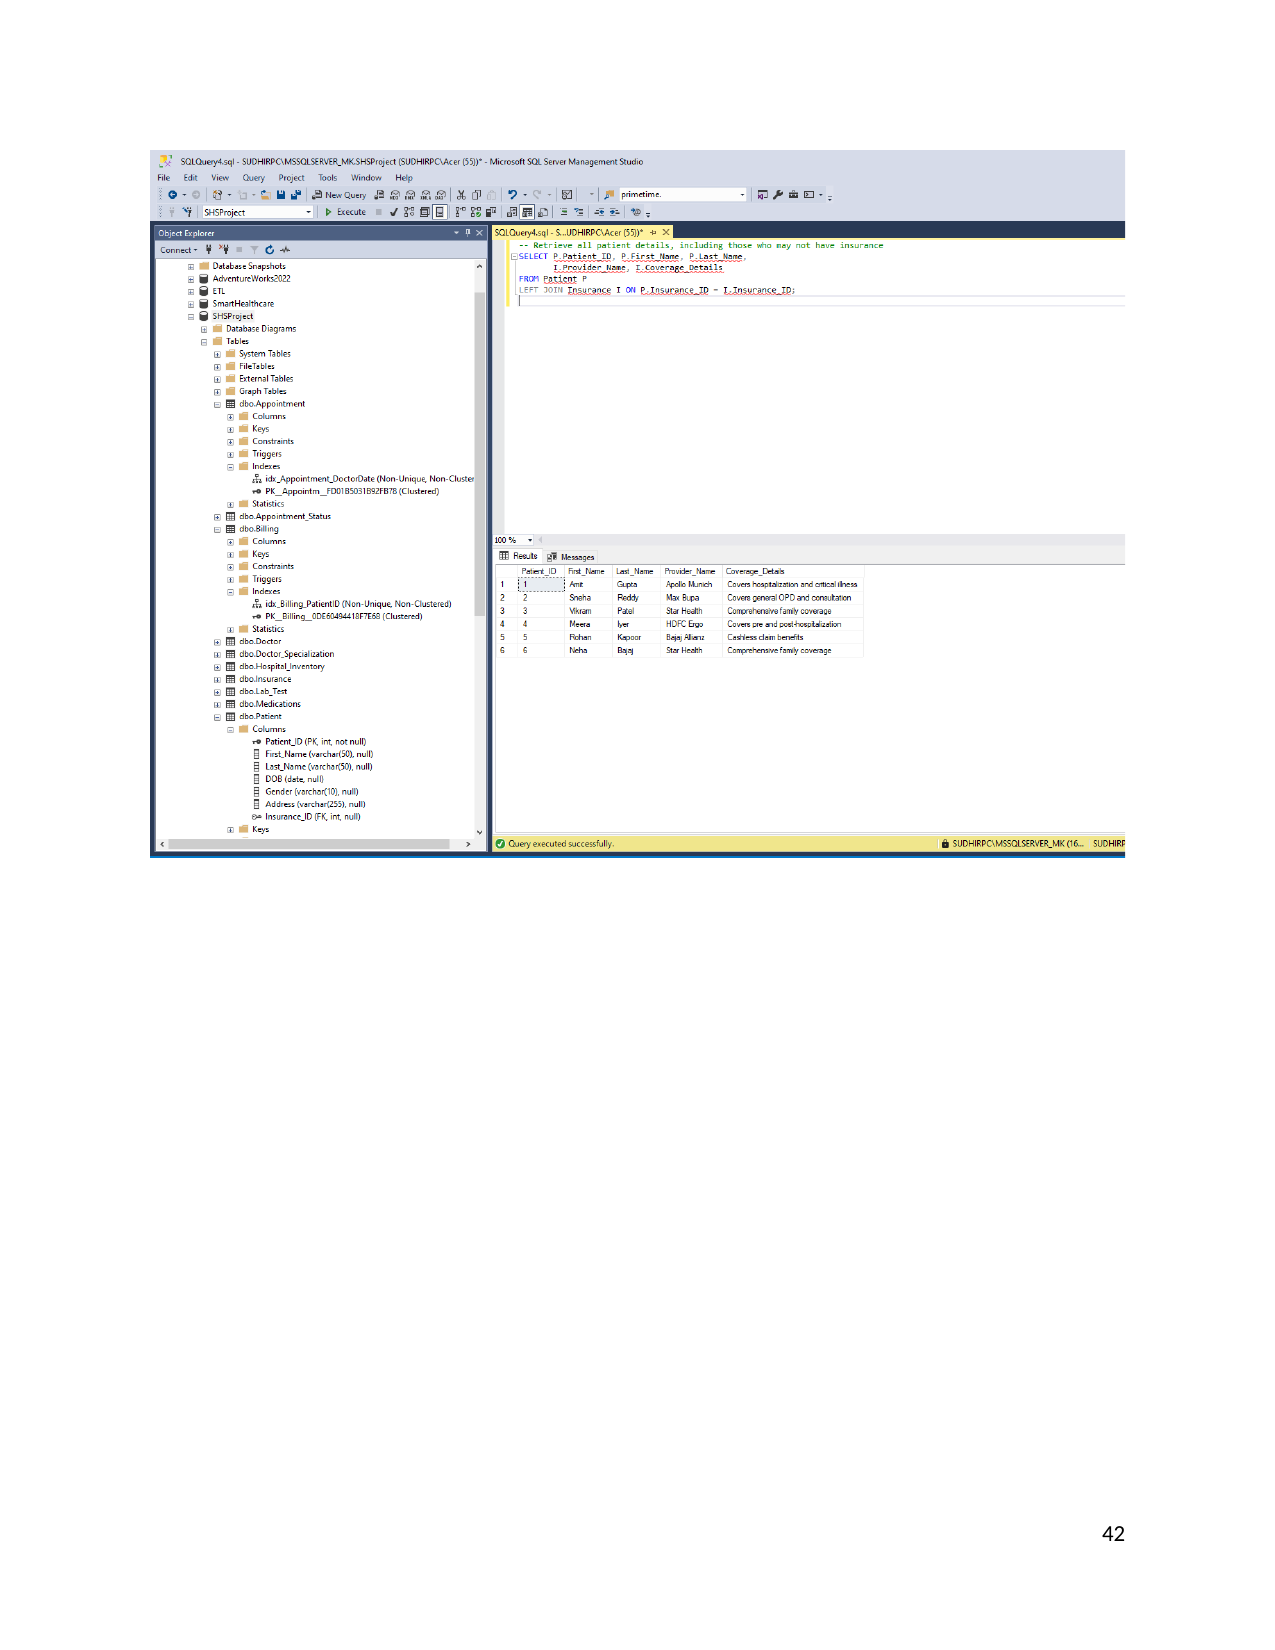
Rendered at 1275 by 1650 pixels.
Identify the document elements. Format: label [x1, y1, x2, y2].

picture [150, 150, 1125, 858]
